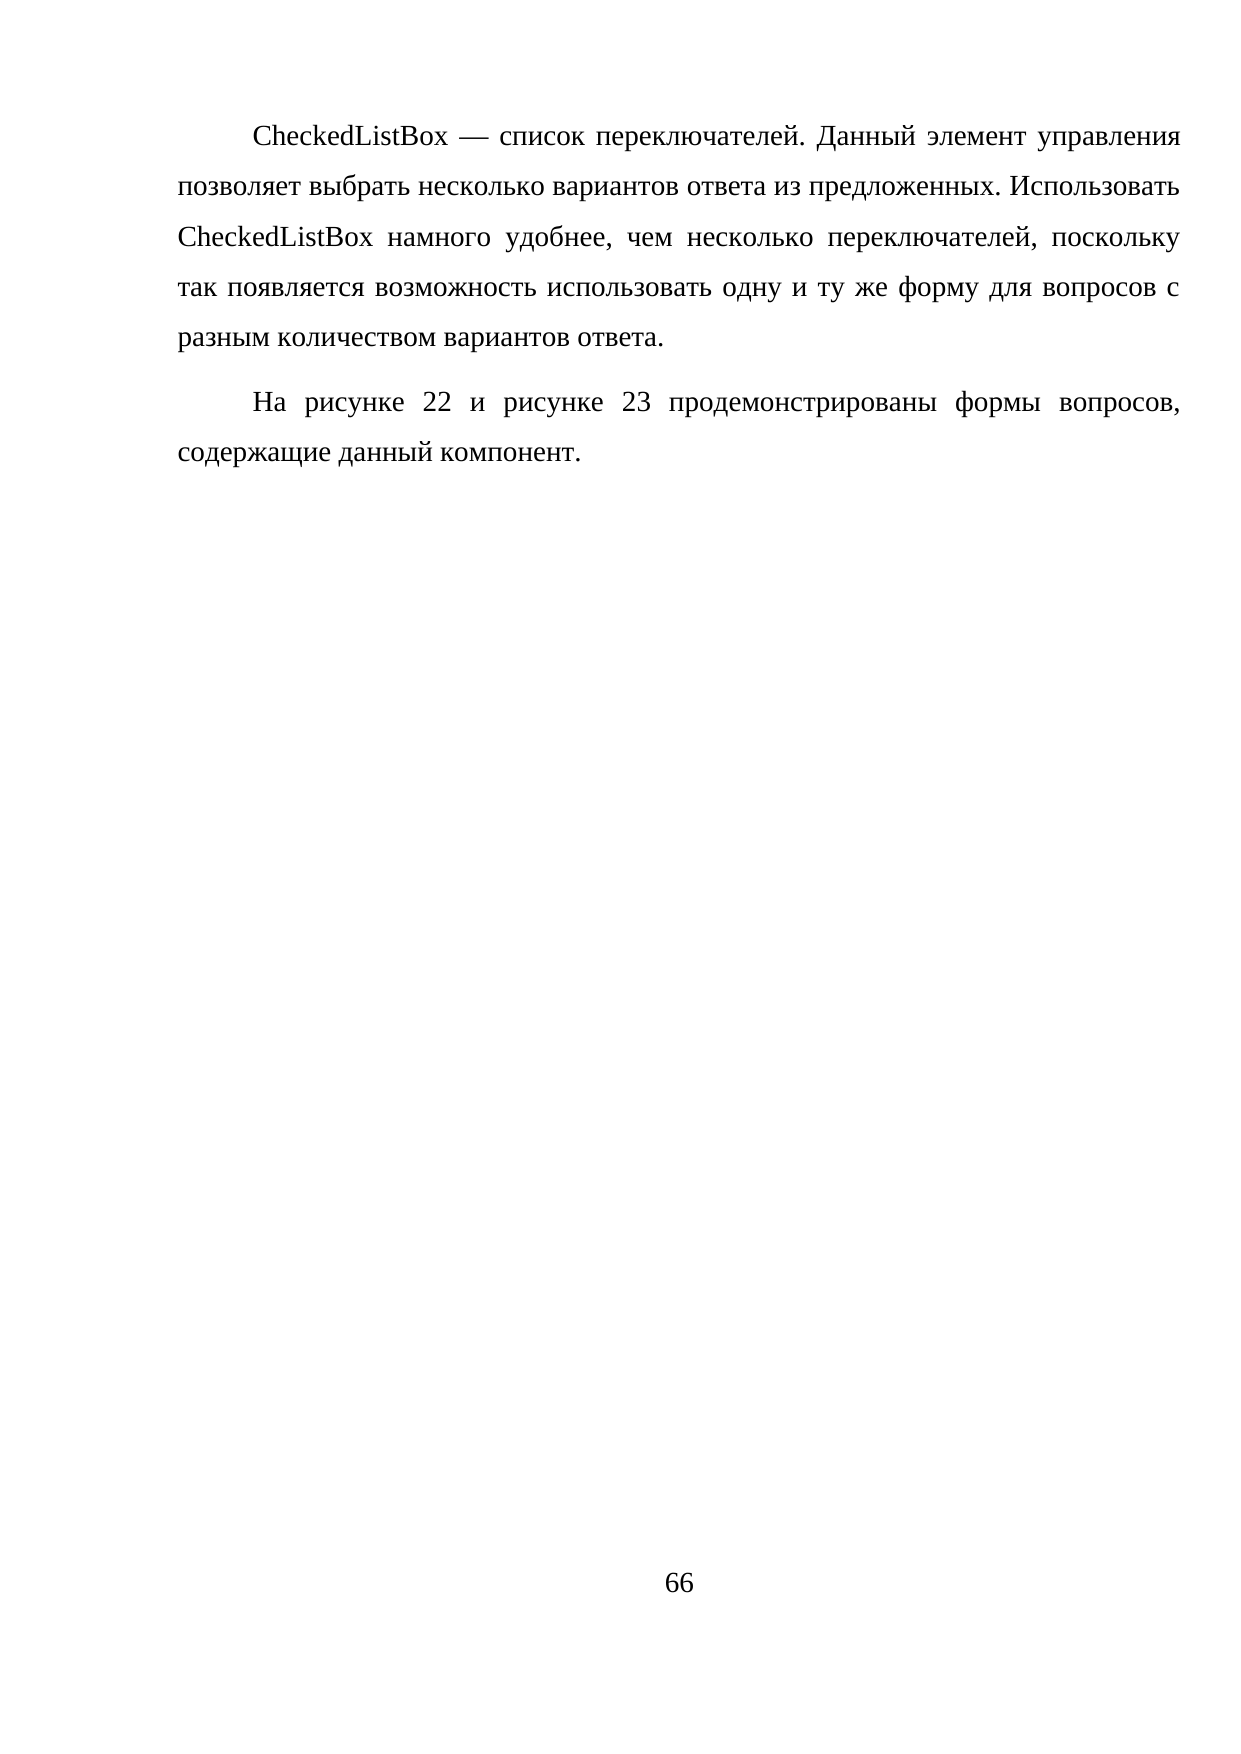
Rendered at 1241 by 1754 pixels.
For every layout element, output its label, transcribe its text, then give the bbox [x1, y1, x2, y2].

text CheckedListBox — список переключателей. Данный элемент управления позволяет выбрать несколько вариантов ответа из предложенных. Использовать CheckedListBox намного удобнее, чем несколько переключателей, поскольку так появляется возможность использовать одну и ту же форму для вопросов с разным количеством вариантов ответа. [177, 118, 1181, 353]
text На рисунке 22 и рисунке 23 продемонстрированы формы вопросов, содержащие данный компонент. [177, 384, 1181, 468]
